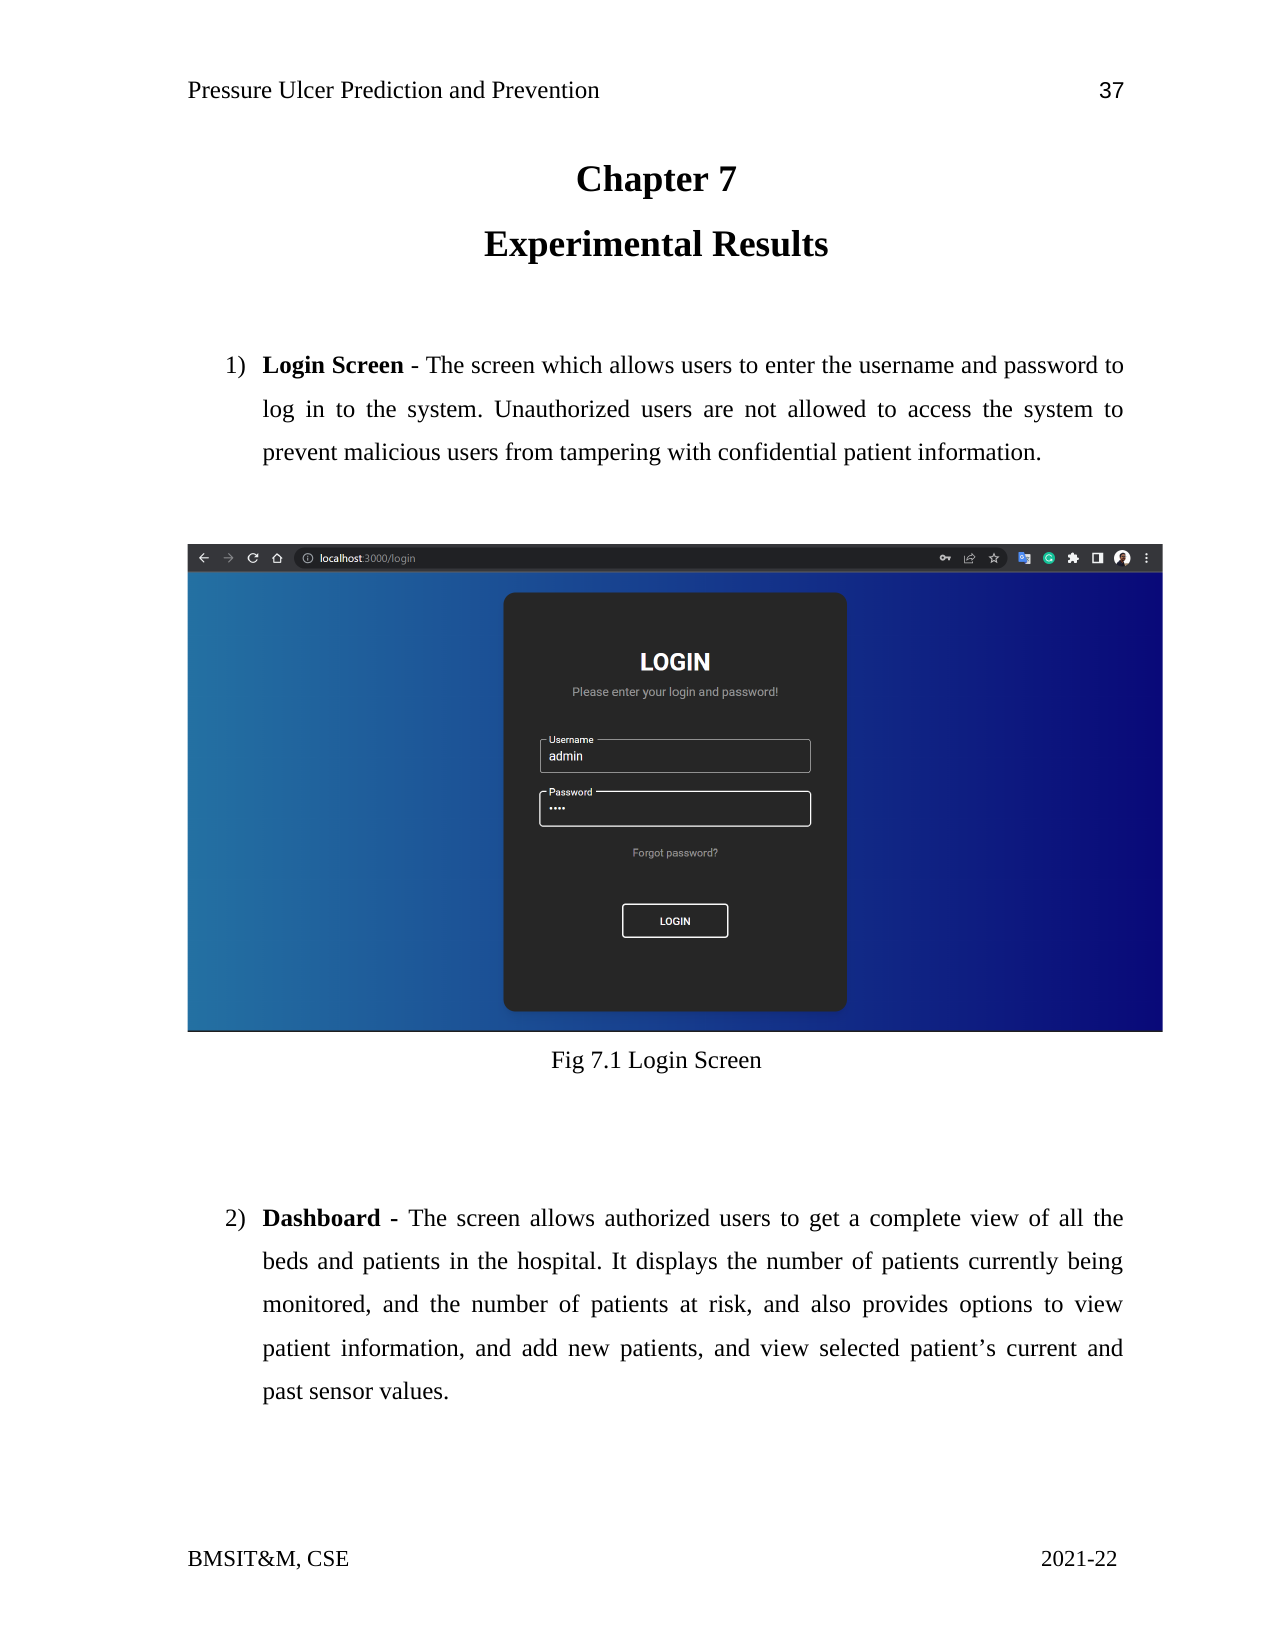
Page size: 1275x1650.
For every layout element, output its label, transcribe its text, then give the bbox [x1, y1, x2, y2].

list Dashboard - The screen allows authorized users to get a complete view of all the beds and patients in the hospital. It displays the number of patients currently being monitored, and the number of patients at risk, and also provides options to view patient information, and add new patients, and view selected patient’s current and past sensor values. [225, 1203, 1125, 1404]
text Experimental Results [187, 221, 1125, 264]
list Login Screen - The screen which allows users to enter the username and password to log in to the system. Unauthorized users are not allowed to access the system to prevent malicious users from tampering with confidential patient information. [225, 351, 1125, 466]
text Fig 7.1 Login Screen [187, 1045, 1125, 1074]
text Chapter 7 [187, 156, 1125, 199]
picture [187, 544, 1163, 1032]
